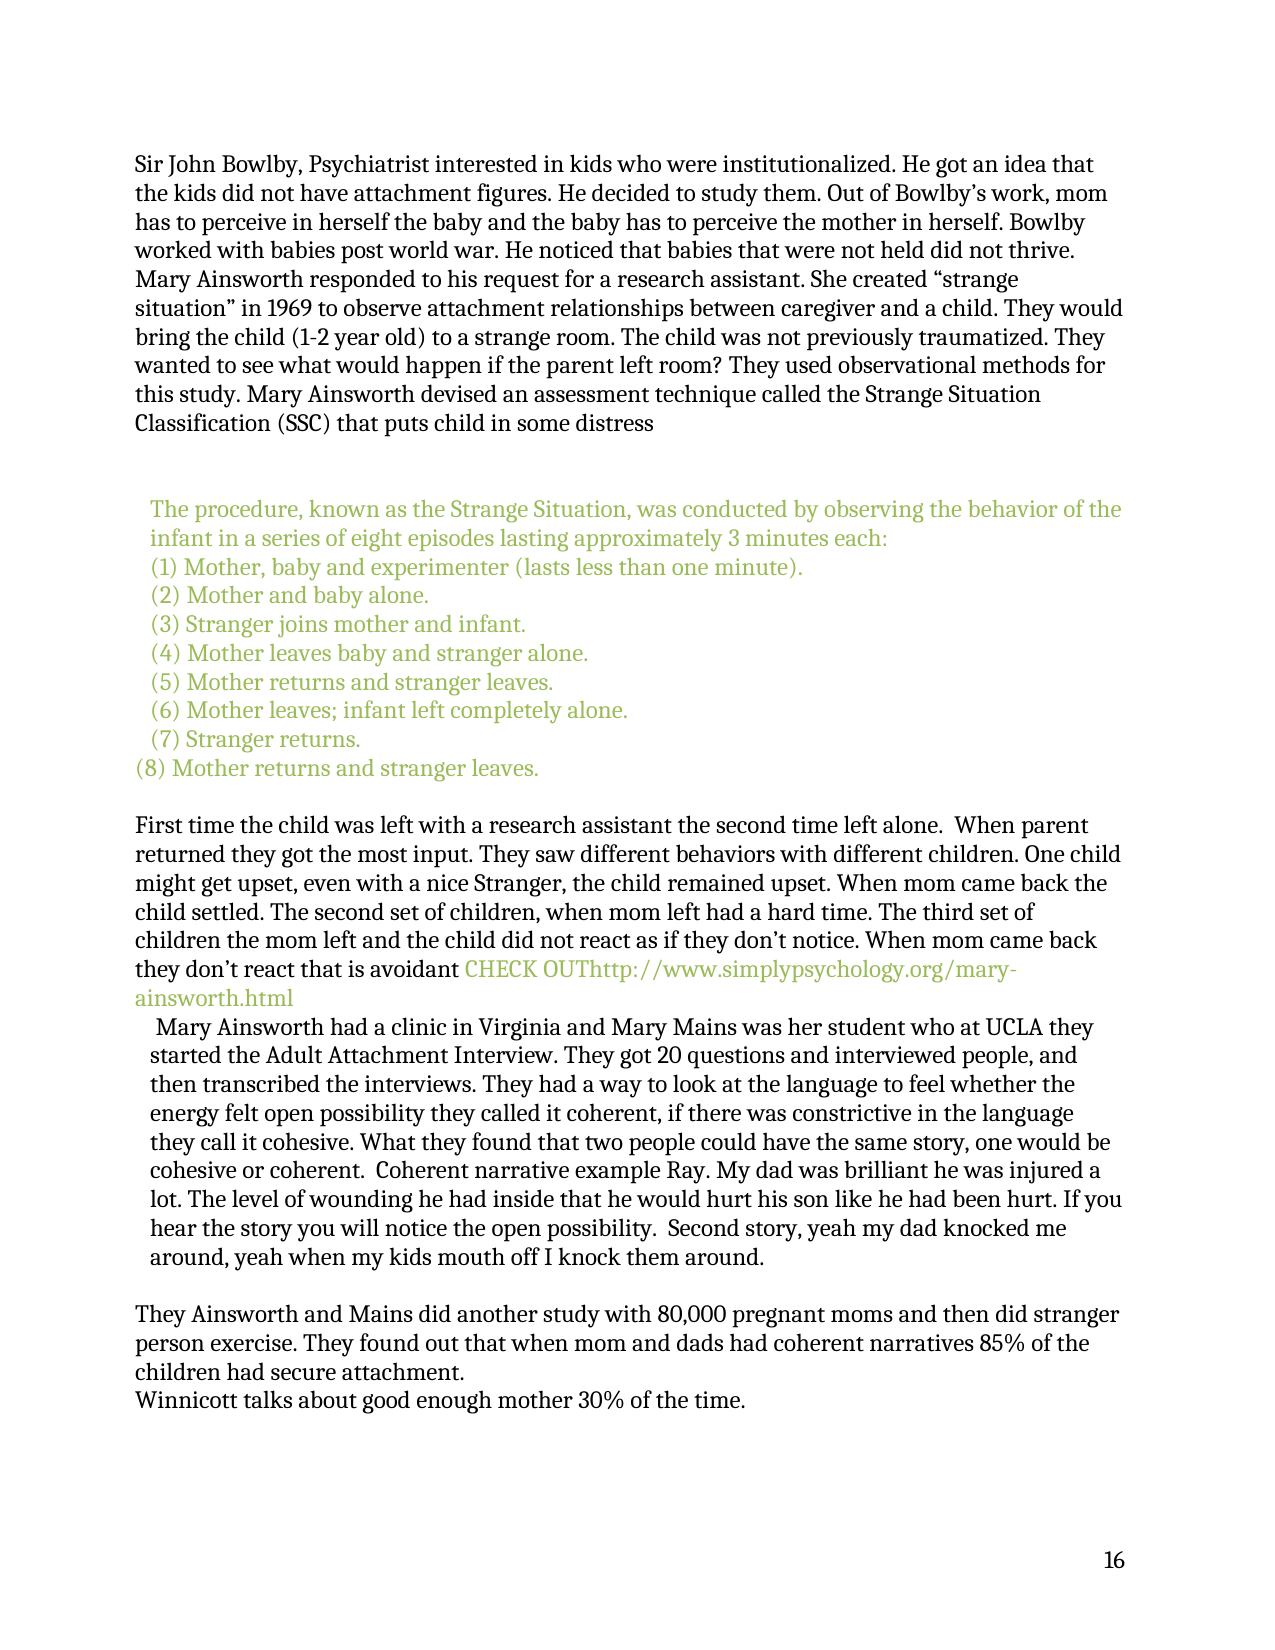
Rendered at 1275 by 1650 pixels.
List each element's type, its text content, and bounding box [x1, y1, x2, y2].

text Sir John Bowlby, Psychiatrist interested in kids who were institutionalized. He got an idea that the kids did not have attachment figures. He decided to study them. Out of Bowlby’s work, mom has to perceive in herself the baby and the baby has to perceive the mother in herself. Bowlby worked with babies post world war. He noticed that babies that were not held did not thrive. [135, 150, 1125, 265]
text (2) Mother and baby alone. [150, 581, 1125, 610]
text They Ainsworth and Mains did another study with 80,000 pregnant moms and then did stranger person exercise. They found out that when mom and dads had coherent narratives 85% of the children had secure attachment. [135, 1300, 1125, 1386]
text (7) Stranger returns. [150, 725, 1125, 754]
text Mary Ainsworth had a clinic in Virginia and Mary Mains was her student who at UCLA they started the Adult Attachment Interview. They got 20 questions and interviewed people, and then transcribed the interviews. They had a way to look at the language to feel whether the energy felt open possibility they called it coherent, if there was constrictive in the language they call it cohesive. What they found that two people could have the same story, one would be cohesive or coherent. Coherent narrative example Ray. My dad was brilliant he was injured a lot. The level of wounding he had inside that he would hurt his son like he had been hurt. If you hear the story you will notice the open possibility. Second story, yeah my dad knocked me around, yeah when my kids mouth off I knock them around. [150, 1012, 1125, 1271]
text Winnicott talks about good enough mother 30% of the time. [135, 1386, 1125, 1415]
text (6) Mother leaves; infant left completely alone. [150, 696, 1125, 725]
text The procedure, known as the Strange Situation, was conducted by observing the behavior of the infant in a series of eight episodes lasting approximately 3 minutes each: [150, 495, 1125, 552]
text (8) Mother returns and stranger leaves. [135, 754, 1125, 782]
text First time the child was left with a research assistant the second time left alone. When parent returned they got the most input. They saw different behaviors with different children. One child might get upset, even with a nice Stranger, the child remained upset. When mom came back the child settled. The second set of children, when mom left had a hard time. The third set of children the mom left and the child did not react as if they don’t notice. When mom came back they don’t react that is avoidant CHECK OUThttp://www.simplypsychology.org/mary-ainsworth.html [135, 811, 1125, 1012]
text (4) Mother leaves baby and stranger alone. [150, 639, 1125, 667]
text (3) Stranger joins mother and infant. [150, 610, 1125, 639]
text Mary Ainsworth responded to his request for a research assistant. She created “strange situation” in 1969 to observe attachment relationships between caregiver and a child. They would bring the child (1-2 year old) to a strange room. The child was not previously traumatized. They wanted to see what would happen if the parent left room? They used observational methods for this study. Mary Ainsworth devised an assessment technique called the Strange Situation Classification (SSC) that puts child in some distress [135, 265, 1125, 437]
text (1) Mother, baby and experimenter (lasts less than one minute). [150, 552, 1125, 581]
text (5) Mother returns and stranger leaves. [150, 667, 1125, 696]
